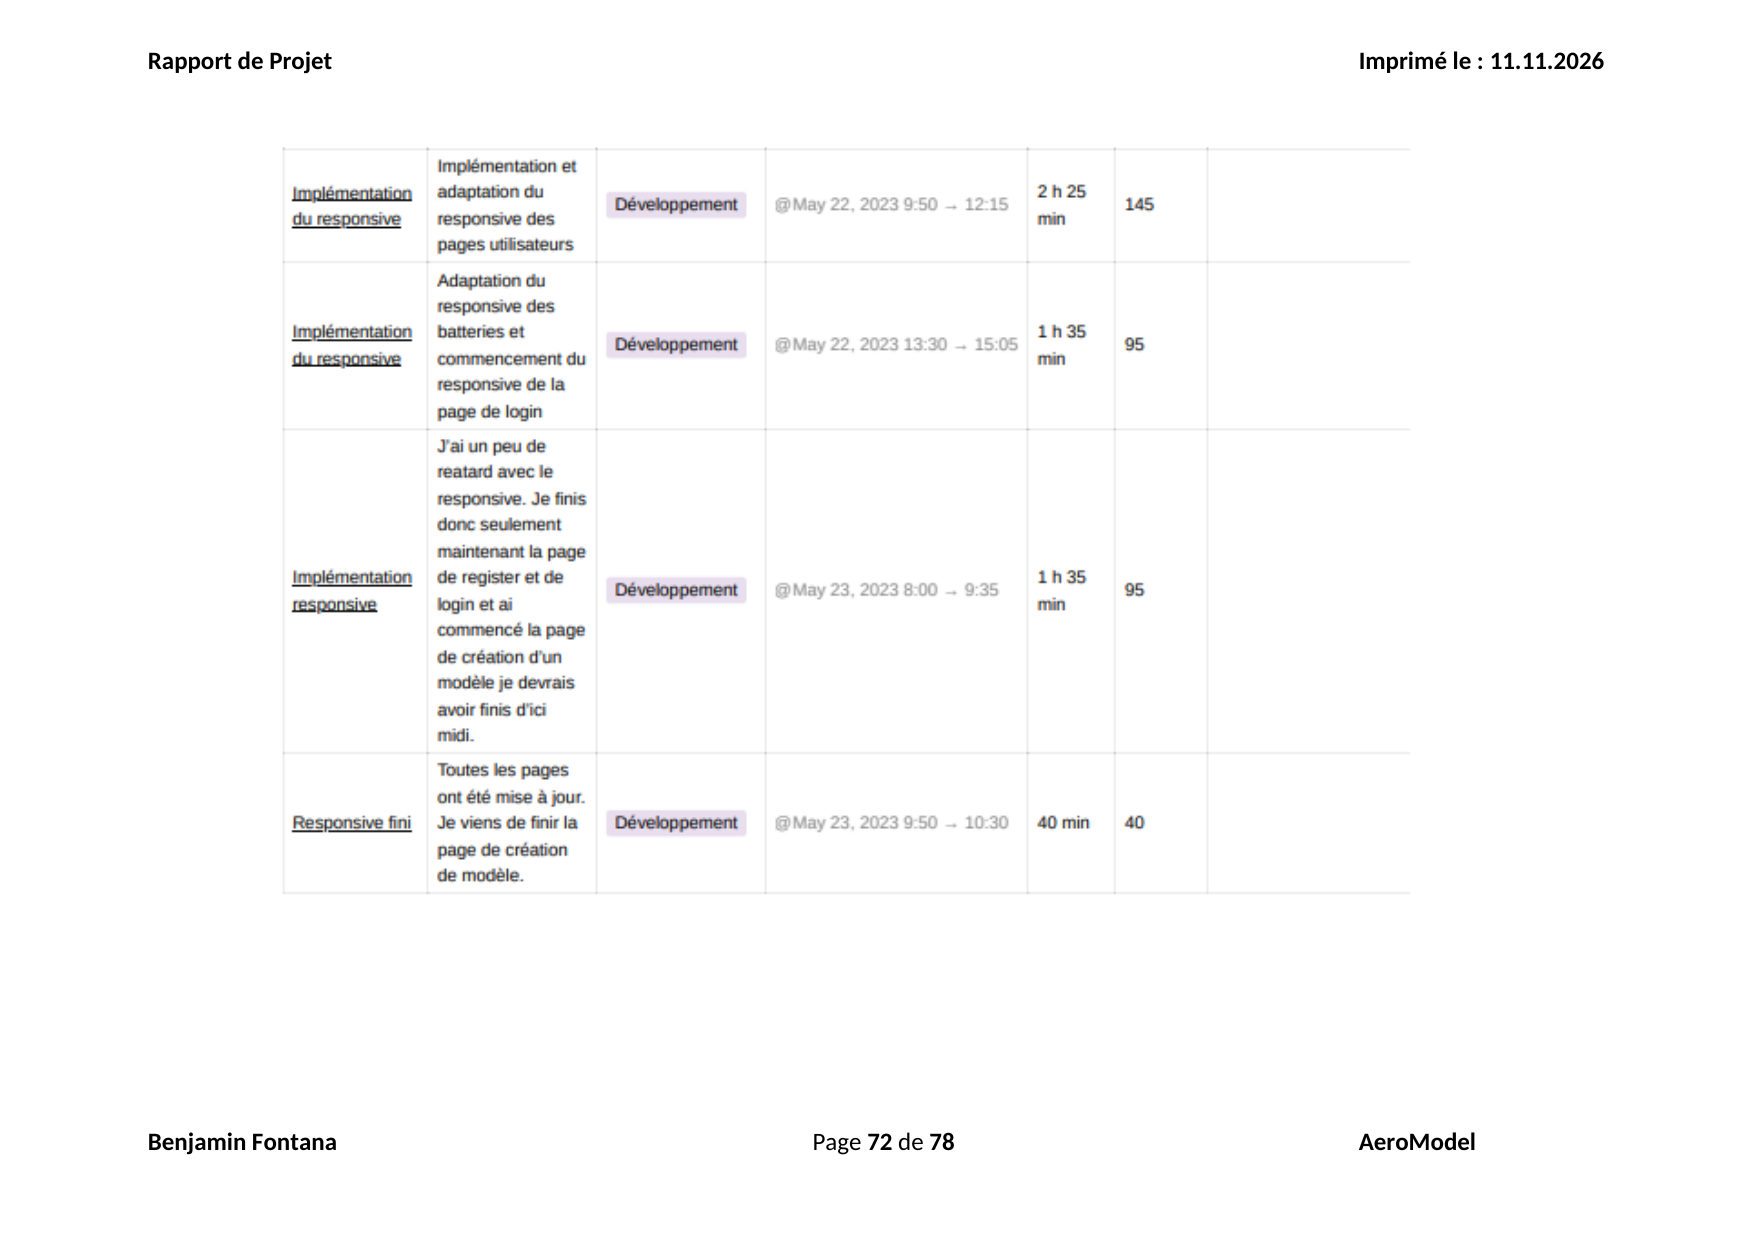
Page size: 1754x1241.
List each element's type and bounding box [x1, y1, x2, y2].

picture [276, 147, 1478, 898]
